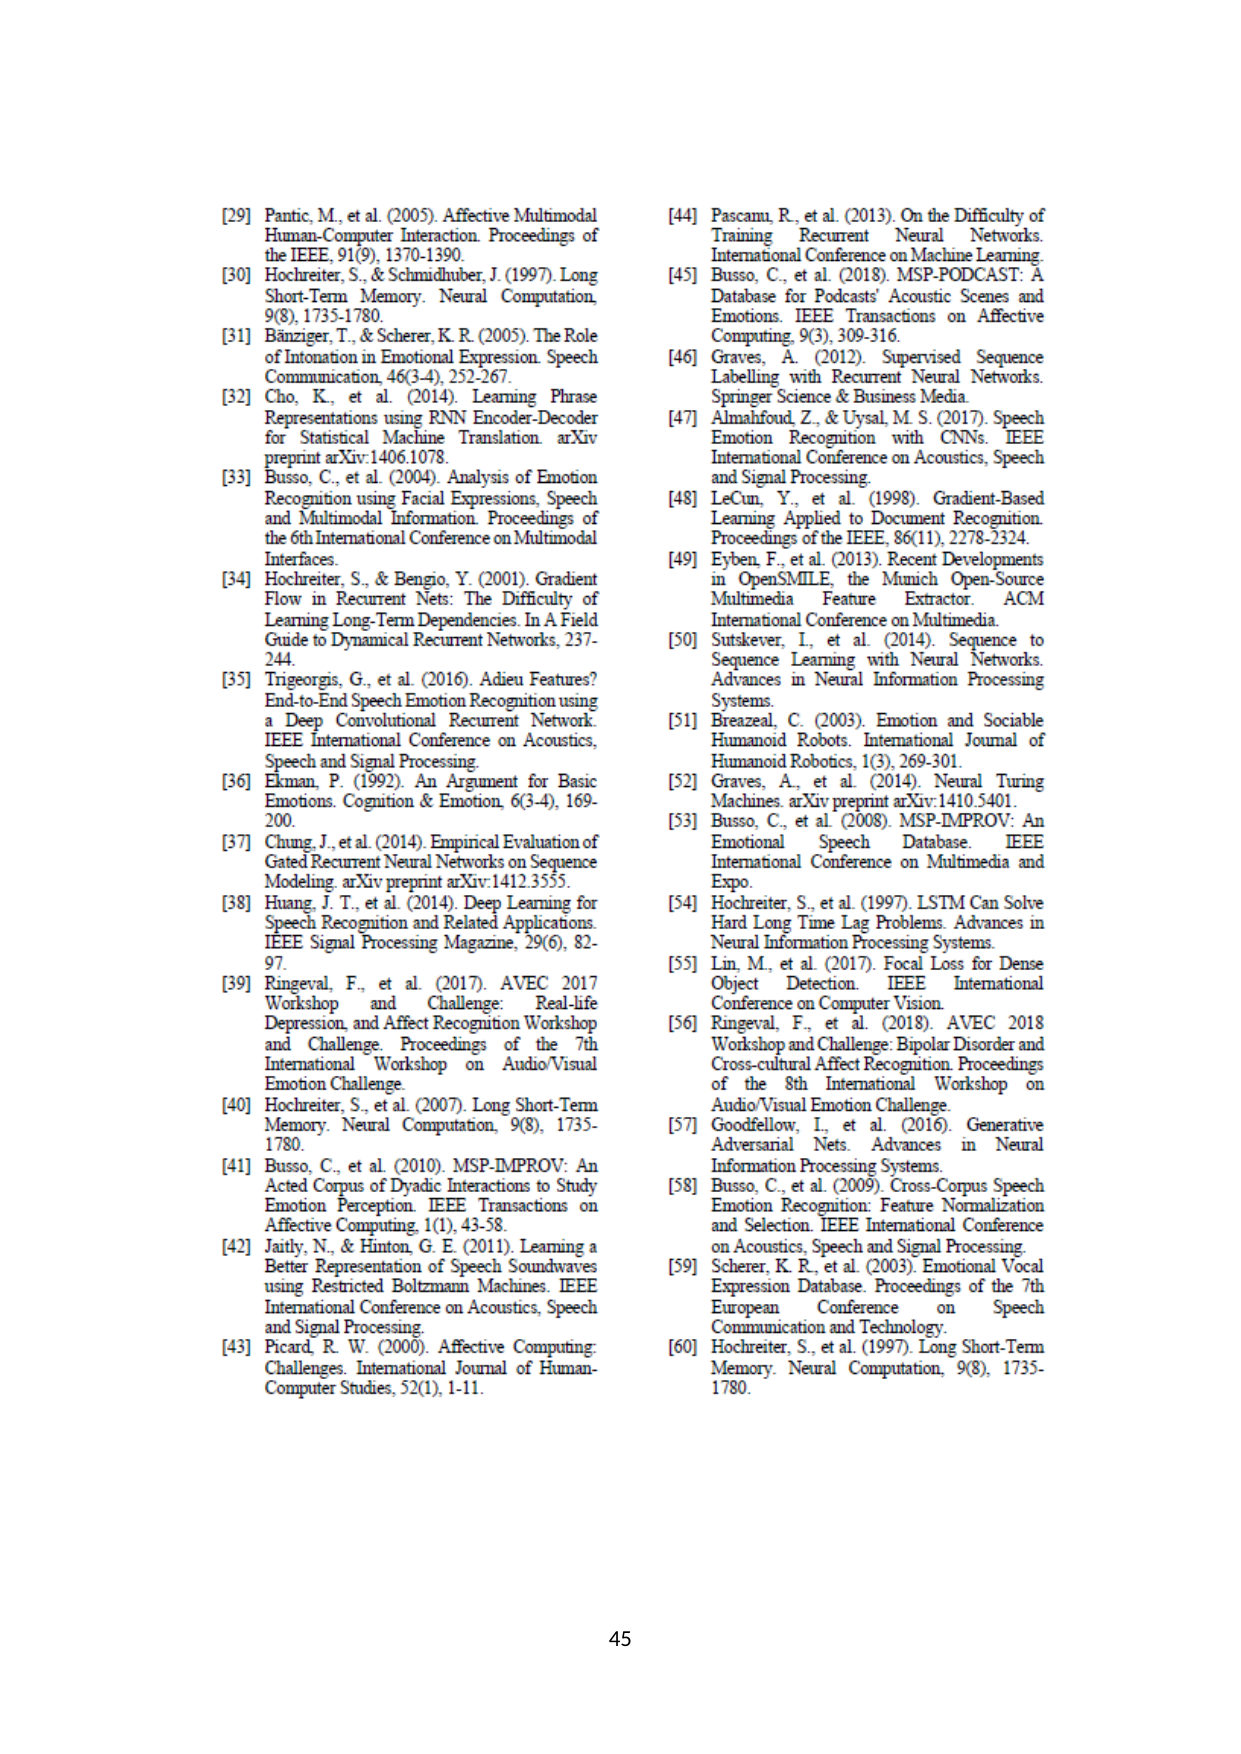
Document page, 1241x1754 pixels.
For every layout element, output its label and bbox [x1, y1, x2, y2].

picture [150, 150, 1091, 1452]
